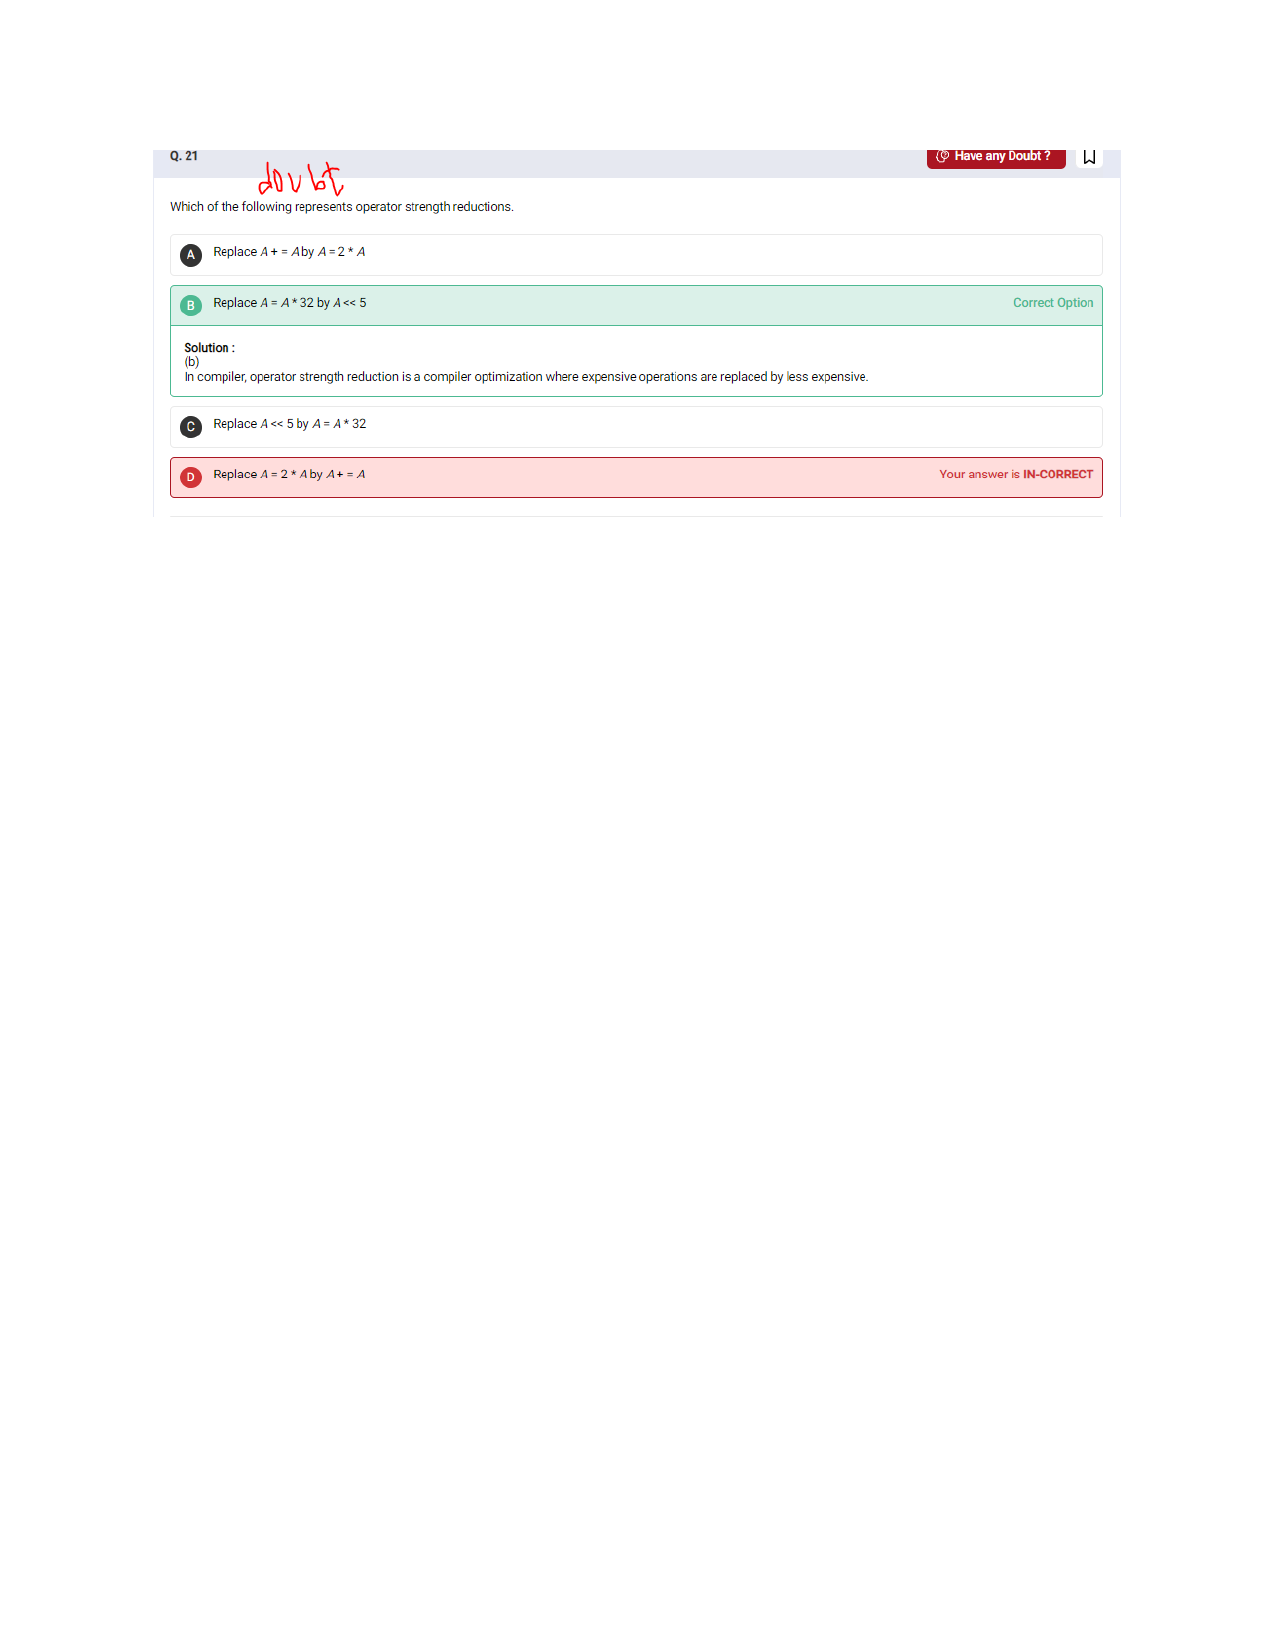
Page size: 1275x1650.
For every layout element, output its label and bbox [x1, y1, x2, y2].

picture [150, 150, 1125, 517]
